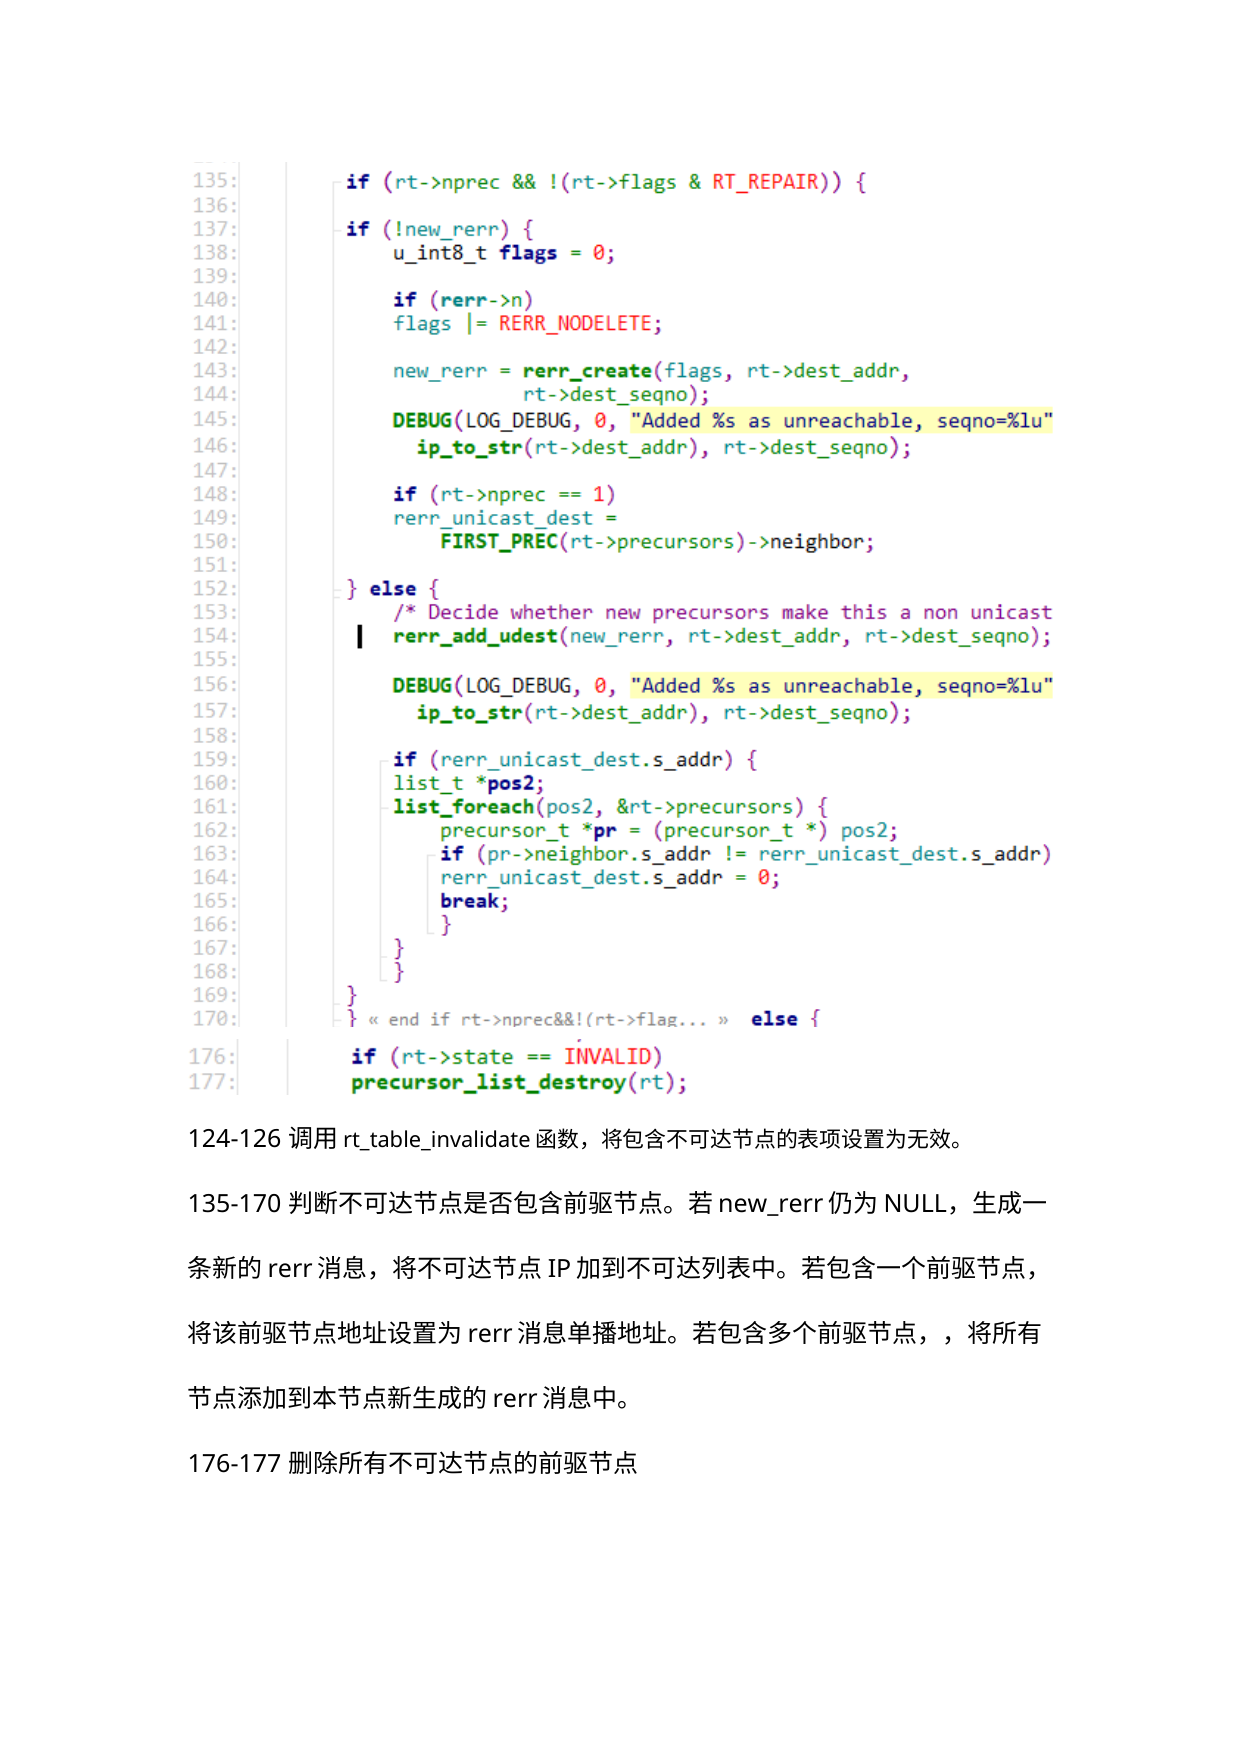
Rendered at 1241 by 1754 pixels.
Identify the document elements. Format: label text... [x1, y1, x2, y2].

picture [187, 162, 1053, 1027]
text 135-170 判断不可达节点是否包含前驱节点。若new_rerr仍为NULL，生成一条新的rerr消息，将不可达节点IP加到不可达列表中。若包含一个前驱节点，将该前驱节点地址设置为rerr消息单播地址。若包含多个前驱节点，，将所有节点添加到本节点新生成的rerr消息中。 [187, 1169, 1053, 1429]
picture [187, 1039, 758, 1095]
text 176-177 删除所有不可达节点的前驱节点 [187, 1429, 1053, 1494]
text 124-126 调用rt_table_invalidate函数，将包含不可达节点的表项设置为无效。 [187, 1104, 1053, 1169]
